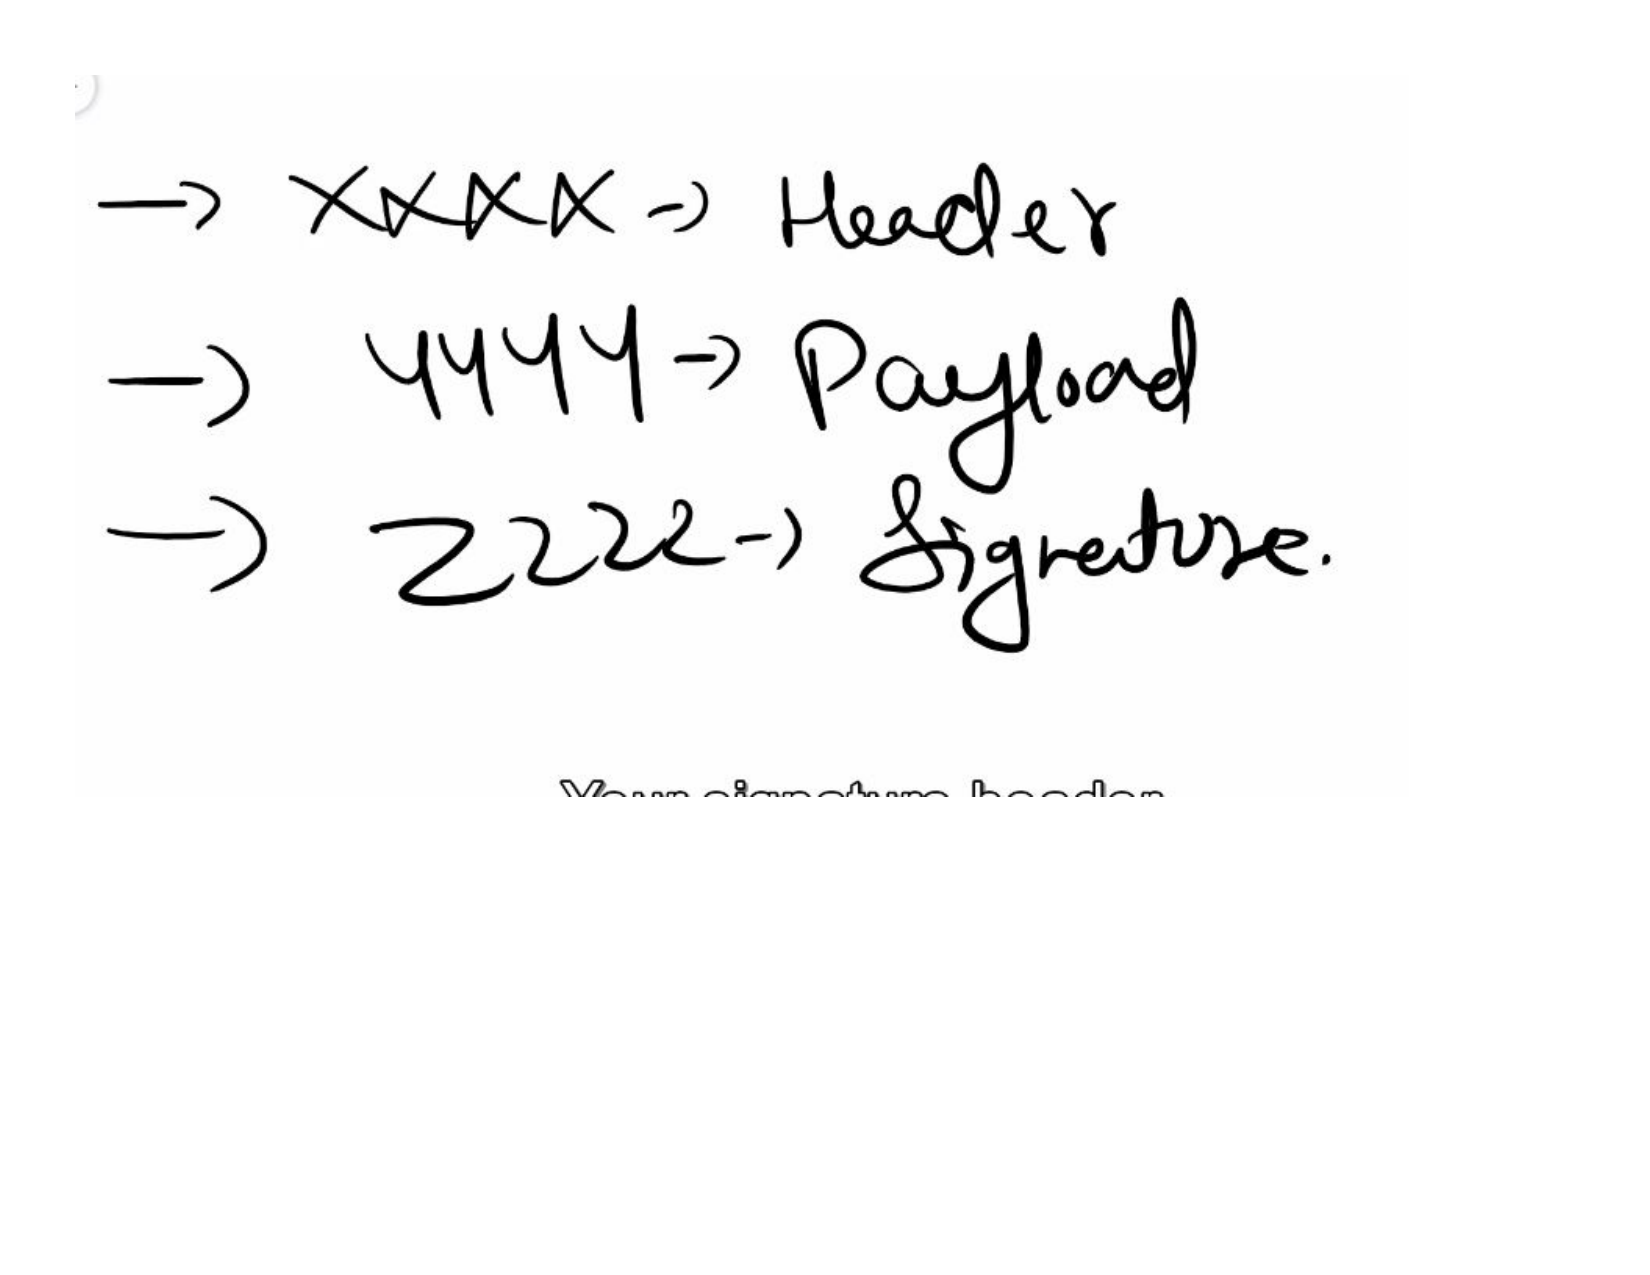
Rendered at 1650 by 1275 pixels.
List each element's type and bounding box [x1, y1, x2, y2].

picture [75, 75, 1410, 797]
